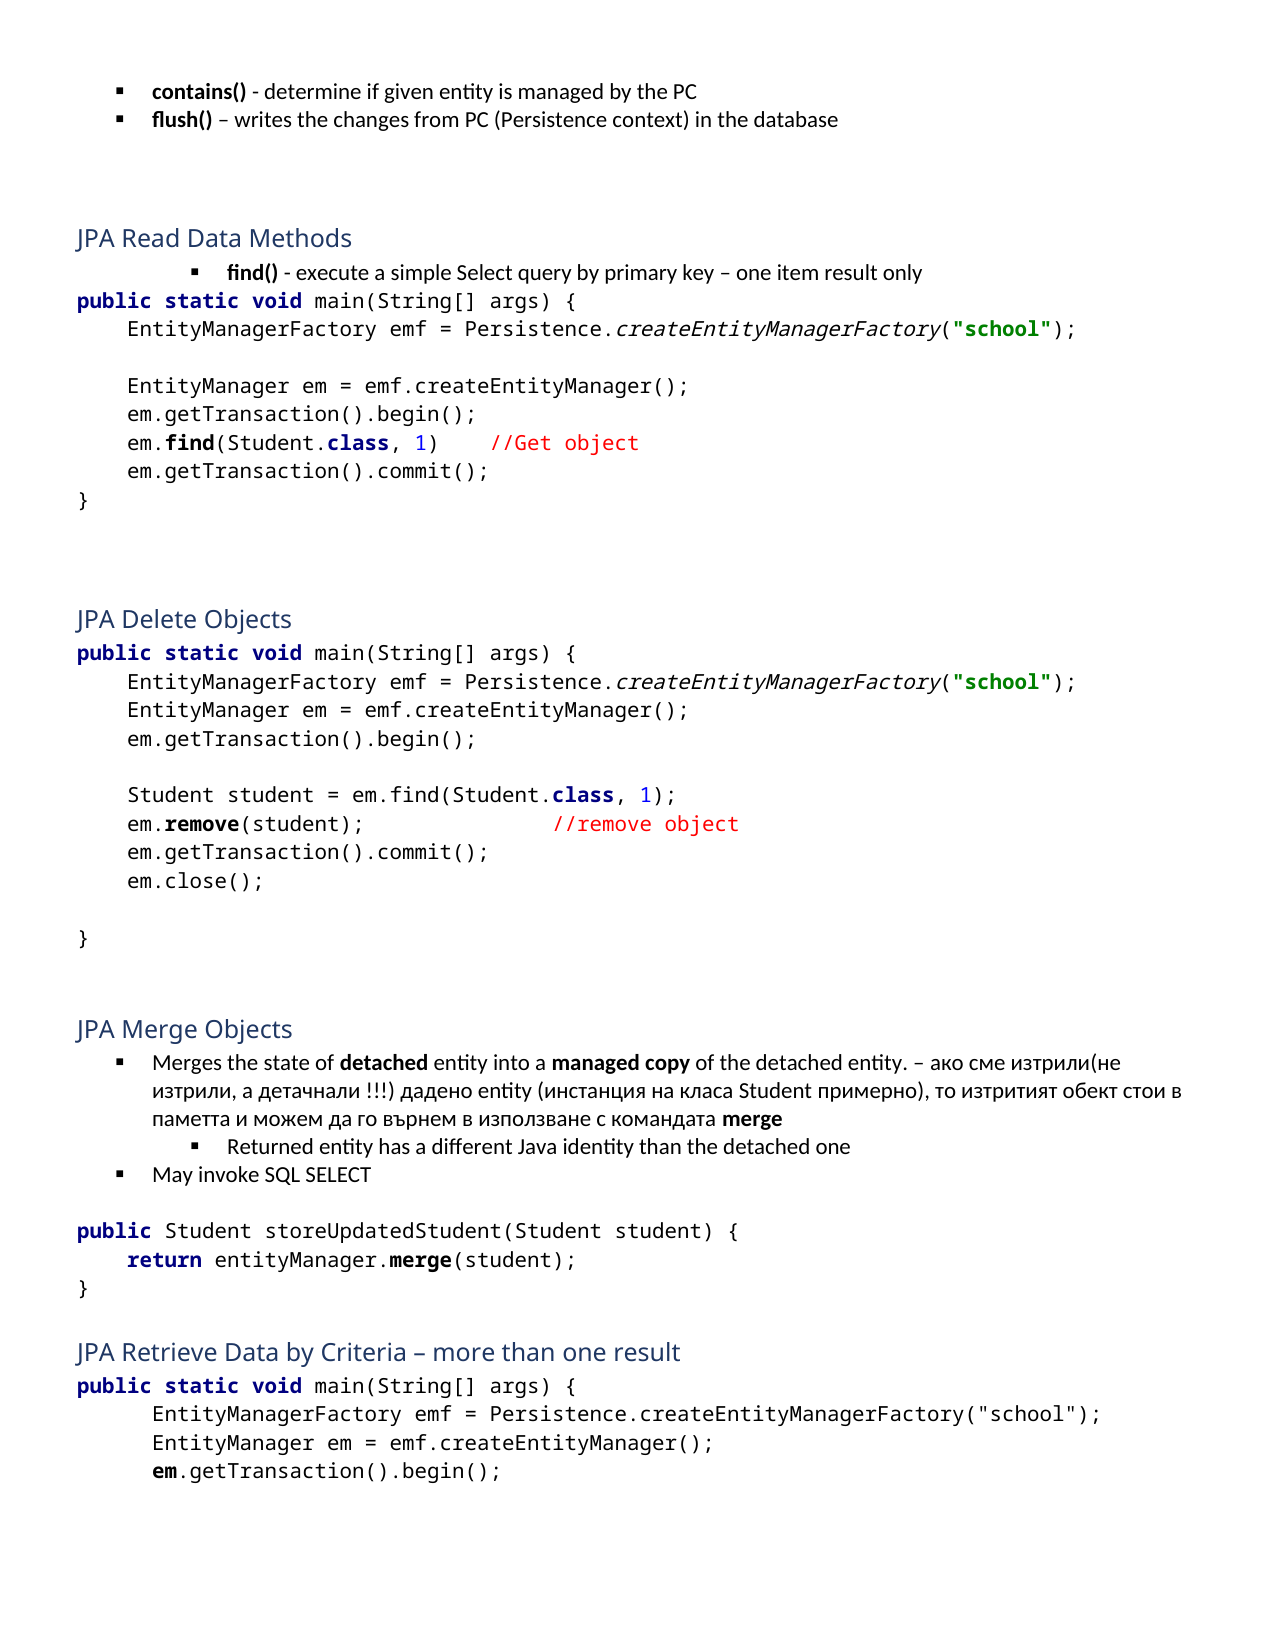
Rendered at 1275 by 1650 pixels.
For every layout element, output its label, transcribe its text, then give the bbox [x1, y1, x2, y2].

text public static void main(String[] args) { EntityManagerFactory emf = Persistence.createEntityManagerFactory("school"); [77, 1371, 1198, 1428]
text Student student = em.find(Student.class, 1); em.remove(student); //remove object em.getTransaction().commit(); [77, 752, 1198, 866]
list contains() - determine if given entity is managed by the PC [114, 77, 1198, 105]
subtitle JPA Merge Objects [77, 1011, 1198, 1045]
list May invoke SQL SELECT [114, 1160, 1198, 1188]
list Returned entity has a different Java identity than the detached one [189, 1132, 1198, 1160]
text public static void main(String[] args) { EntityManagerFactory emf = Persistence.createEntityManagerFactory("school"); EntityManager em = emf.createEntityManager(); em.getTransaction().begin(); [77, 638, 1198, 752]
text } [77, 894, 1198, 951]
subtitle JPA Delete Objects [77, 602, 1198, 636]
text em.close(); [77, 866, 1198, 894]
subtitle JPA Read Data Methods [77, 221, 1198, 255]
text em.getTransaction().begin(); [152, 1456, 1198, 1485]
text public static void main(String[] args) { EntityManagerFactory emf = Persistence.createEntityManagerFactory("school"); EntityManager em = emf.createEntityManager(); em.getTransaction().begin(); em.find(Student.class, 1) //Get object em.getTransaction().commit(); } [77, 286, 1198, 513]
list find() - execute a simple Select query by primary key – one item result only [189, 258, 1198, 286]
subtitle JPA Retrieve Data by Criteria – more than one result [77, 1334, 1198, 1368]
text EntityManager em = emf.createEntityManager(); [152, 1428, 1198, 1456]
text public Student storeUpdatedStudent(Student student) { return entityManager.merge(student); } [77, 1216, 1198, 1302]
list flush() – writes the changes from PC (Persistence context) in the database [114, 105, 1198, 133]
list Merges the state of detached entity into a managed copy of the detached entity. – ако сме изтрили(не изтрили, а детачнали !!!) дадено entity (инстанция на класа Student примерно), то изтритият обект стои в паметта и можем да го върнем в използване с командата merge [114, 1048, 1198, 1132]
